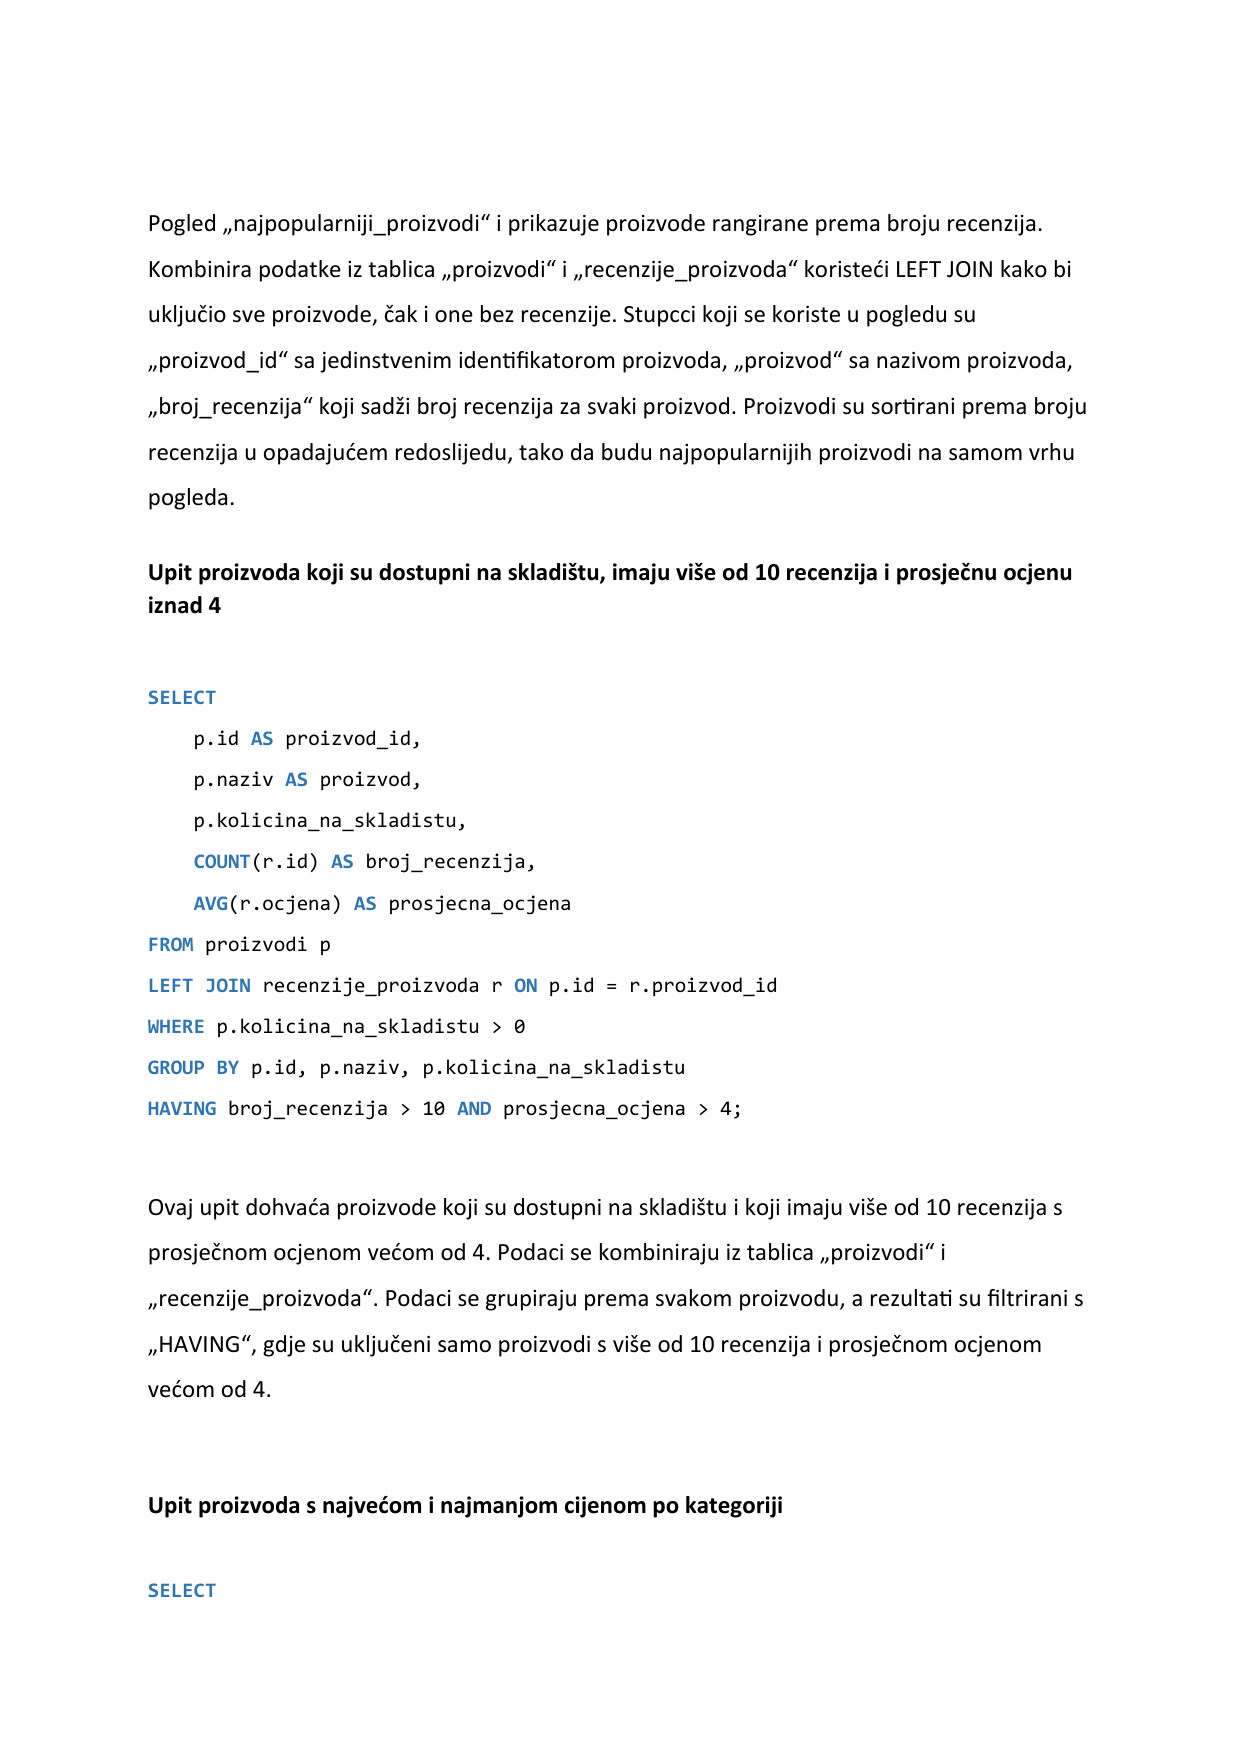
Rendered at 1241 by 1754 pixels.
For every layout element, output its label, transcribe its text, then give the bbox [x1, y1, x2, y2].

text SELECT [148, 686, 1093, 710]
text Upit proizvoda koji su dostupni na skladištu, imaju više od 10 recenzija i prosječnu ocjenu iznad 4 [148, 556, 1093, 620]
text COUNT(r.id) AS broj_recenzija, [148, 850, 1093, 874]
text WHERE p.kolicina_na_skladistu > 0 [148, 1014, 1093, 1038]
text Pogled „najpopularniji_proizvodi“ i prikazuje proizvode rangirane prema broju recenzija. Kombinira podatke iz tablica „proizvodi“ i „recenzije_proizvoda“ koristeći LEFT JOIN kako bi uključio sve proizvode, čak i one bez recenzije. Stupcci koji se koriste u pogledu su „proizvod_id“ sa jedinstvenim identifikatorom proizvoda, „proizvod“ sa nazivom proizvoda, „broj_recenzija“ koji sadži broj recenzija za svaki proizvod. Proizvodi su sortirani prema broju recenzija u opadajućem redoslijedu, tako da budu najpopularnijih proizvodi na samom vrhu pogleda. [148, 207, 1093, 512]
text HAVING broj_recenzija > 10 AND prosjecna_ocjena > 4; [148, 1096, 1093, 1120]
text p.naziv AS proizvod, [148, 768, 1093, 792]
text p.kolicina_na_skladistu, [148, 809, 1093, 833]
text GROUP BY p.id, p.naziv, p.kolicina_na_skladistu [148, 1055, 1093, 1079]
text FROM proizvodi p [148, 932, 1093, 956]
text AVG(r.ocjena) AS prosjecna_ocjena [148, 891, 1093, 915]
text Ovaj upit dohvaća proizvode koji su dostupni na skladištu i koji imaju više od 10 recenzija s prosječnom ocjenom većom od 4. Podaci se kombiniraju iz tablica „proizvodi“ i „recenzije_proizvoda“. Podaci se grupiraju prema svakom proizvodu, a rezultati su filtrirani s „HAVING“, gdje su uključeni samo proizvodi s više od 10 recenzija i prosječnom ocjenom većom od 4. [148, 1191, 1093, 1404]
text SELECT [148, 1579, 1093, 1603]
text Upit proizvoda s najvećom i najmanjom cijenom po kategoriji [148, 1489, 1093, 1520]
text p.id AS proizvod_id, [148, 727, 1093, 751]
text LEFT JOIN recenzije_proizvoda r ON p.id = r.proizvod_id [148, 973, 1093, 997]
